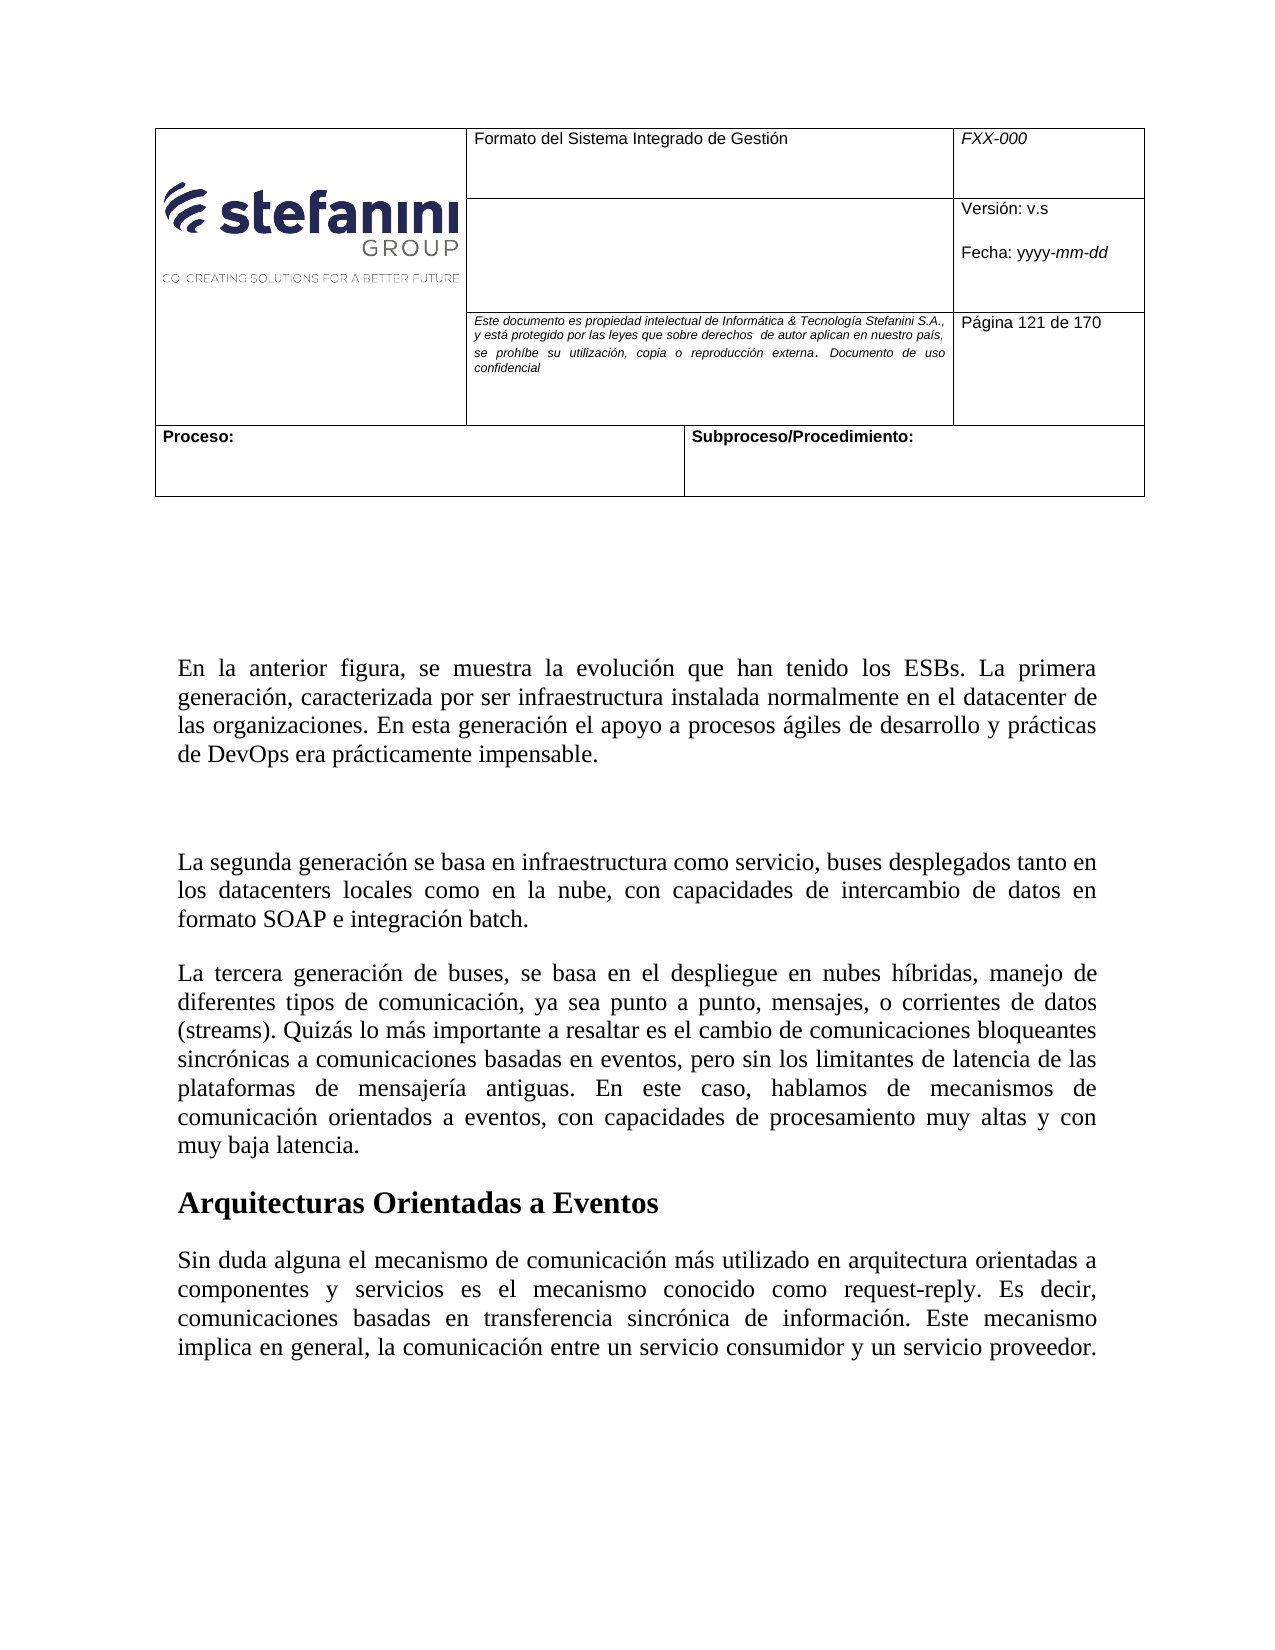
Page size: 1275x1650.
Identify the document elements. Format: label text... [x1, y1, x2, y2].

text La tercera generación de buses, se basa en el despliegue en nubes híbridas, manejo de diferentes tipos de comunicación, ya sea punto a punto, mensajes, o corrientes de datos (streams). Quizás lo más importante a resaltar es el cambio de comunicaciones bloqueantes sincrónicas a comunicaciones basadas en eventos, pero sin los limitantes de latencia de las plataformas de mensajería antiguas. En este caso, hablamos de mecanismos de comunicación orientados a eventos, con capacidades de procesamiento muy altas y con muy baja latencia. [177, 958, 1098, 1159]
text La segunda generación se basa en infraestructura como servicio, buses desplegados tanto en los datacenters locales como en la nube, con capacidades de intercambio de datos en formato SOAP e integración batch. [177, 847, 1098, 933]
text En la anterior figura, se muestra la evolución que han tenido los ESBs. La primera generación, caracterizada por ser infraestructura instalada normalmente en el datacenter de las organizaciones. En esta generación el apoyo a procesos ágiles de desarrollo y prácticas de DevOps era prácticamente impensable. [177, 653, 1098, 768]
text Sin duda alguna el mecanismo de comunicación más utilizado en arquitectura orientadas a componentes y servicios es el mecanismo conocido como request-reply. Es decir, comunicaciones basadas en transferencia sincrónica de información. Este mecanismo implica en general, la comunicación entre un servicio consumidor y un servicio proveedor. El servicio consumidor, debe inicialmente localizar al servicio consumidor (posiblemente con ayuda de un ESB) y ejecutar una petición al servicio proveedor. A través de protocolos como SOAP la comunicación se establece y el intercambio de información comienza (posiblemente en datos usando formatos en XML). [177, 1245, 1098, 1360]
picture [162, 182, 460, 286]
subtitle Arquitecturas Orientadas a Eventos [177, 1184, 1098, 1220]
